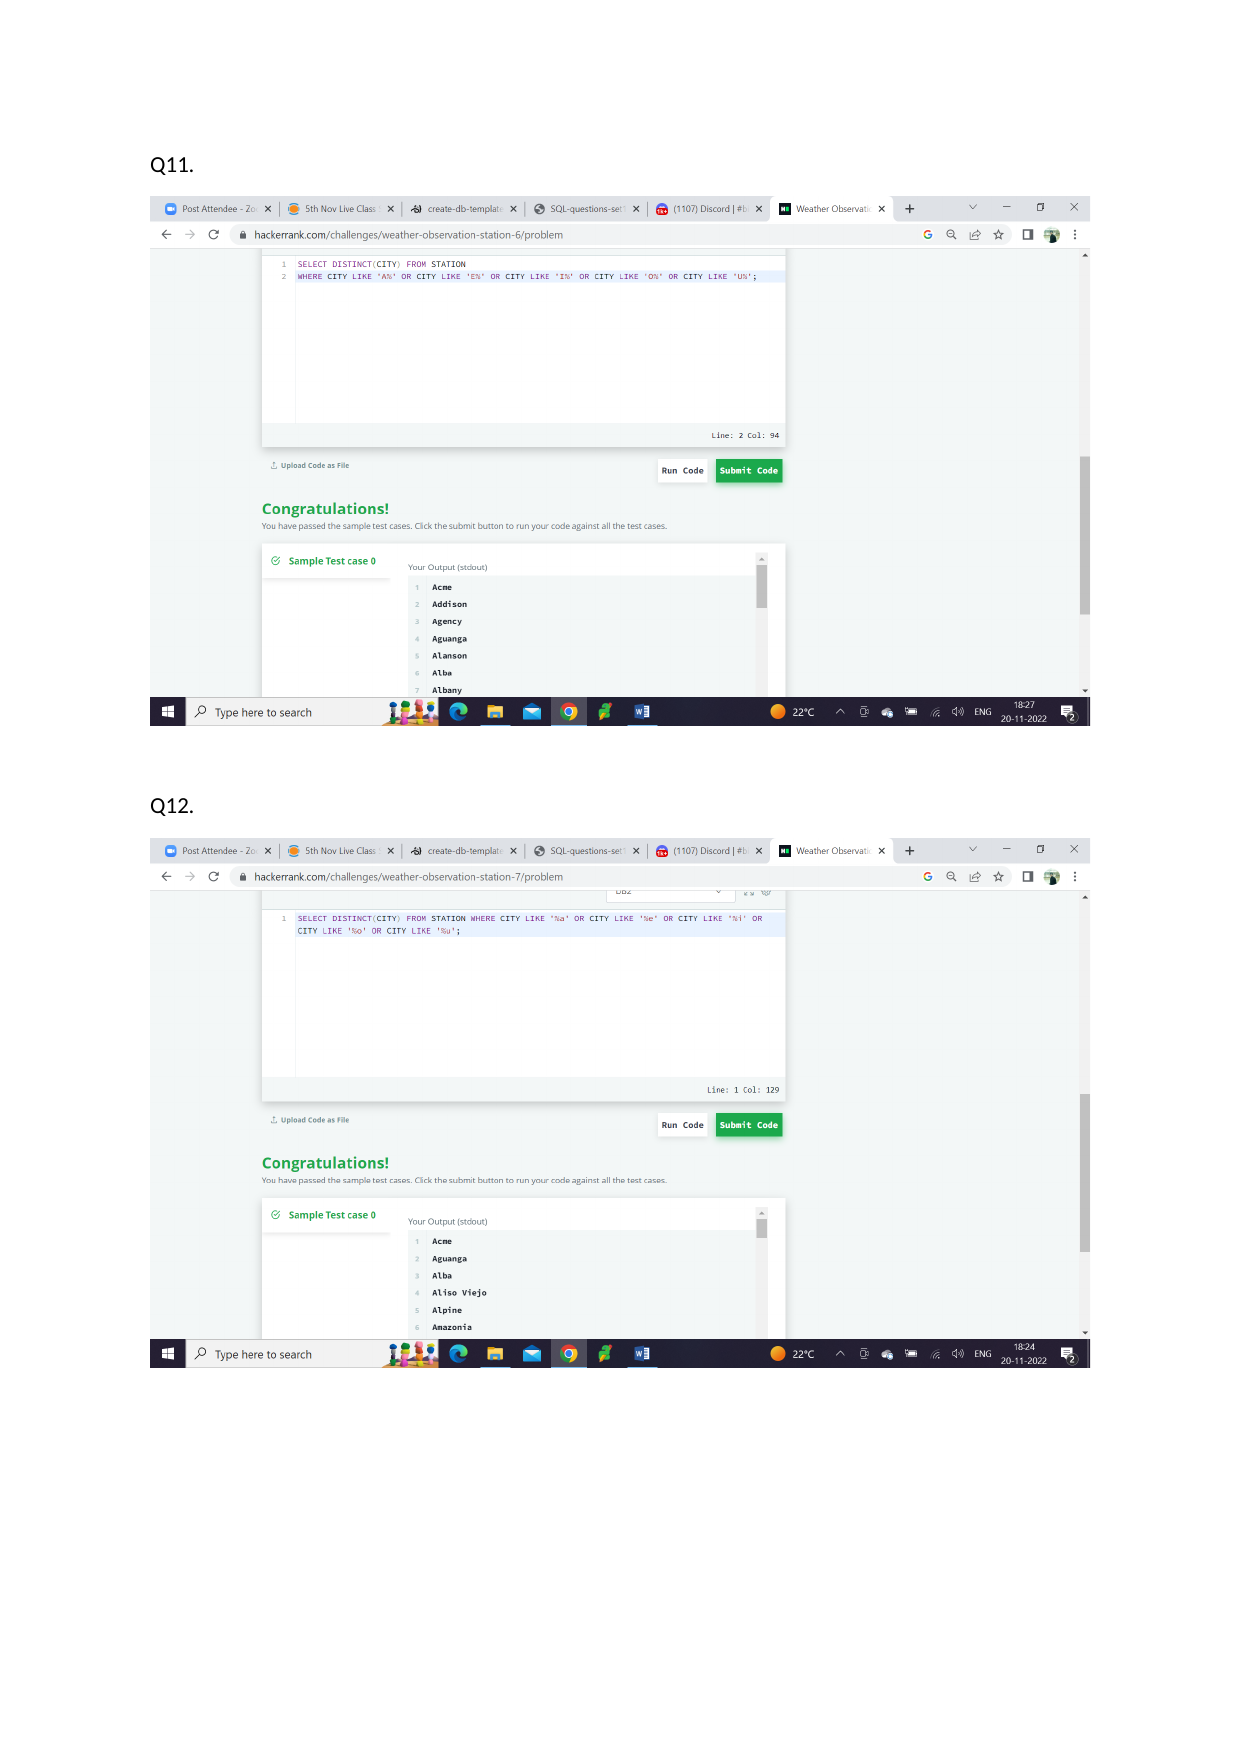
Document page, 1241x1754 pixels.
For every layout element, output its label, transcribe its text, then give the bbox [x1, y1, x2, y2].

picture [150, 196, 1091, 726]
text Q12. [150, 791, 1090, 819]
text Q11. [150, 150, 1090, 178]
picture [150, 838, 1091, 1368]
